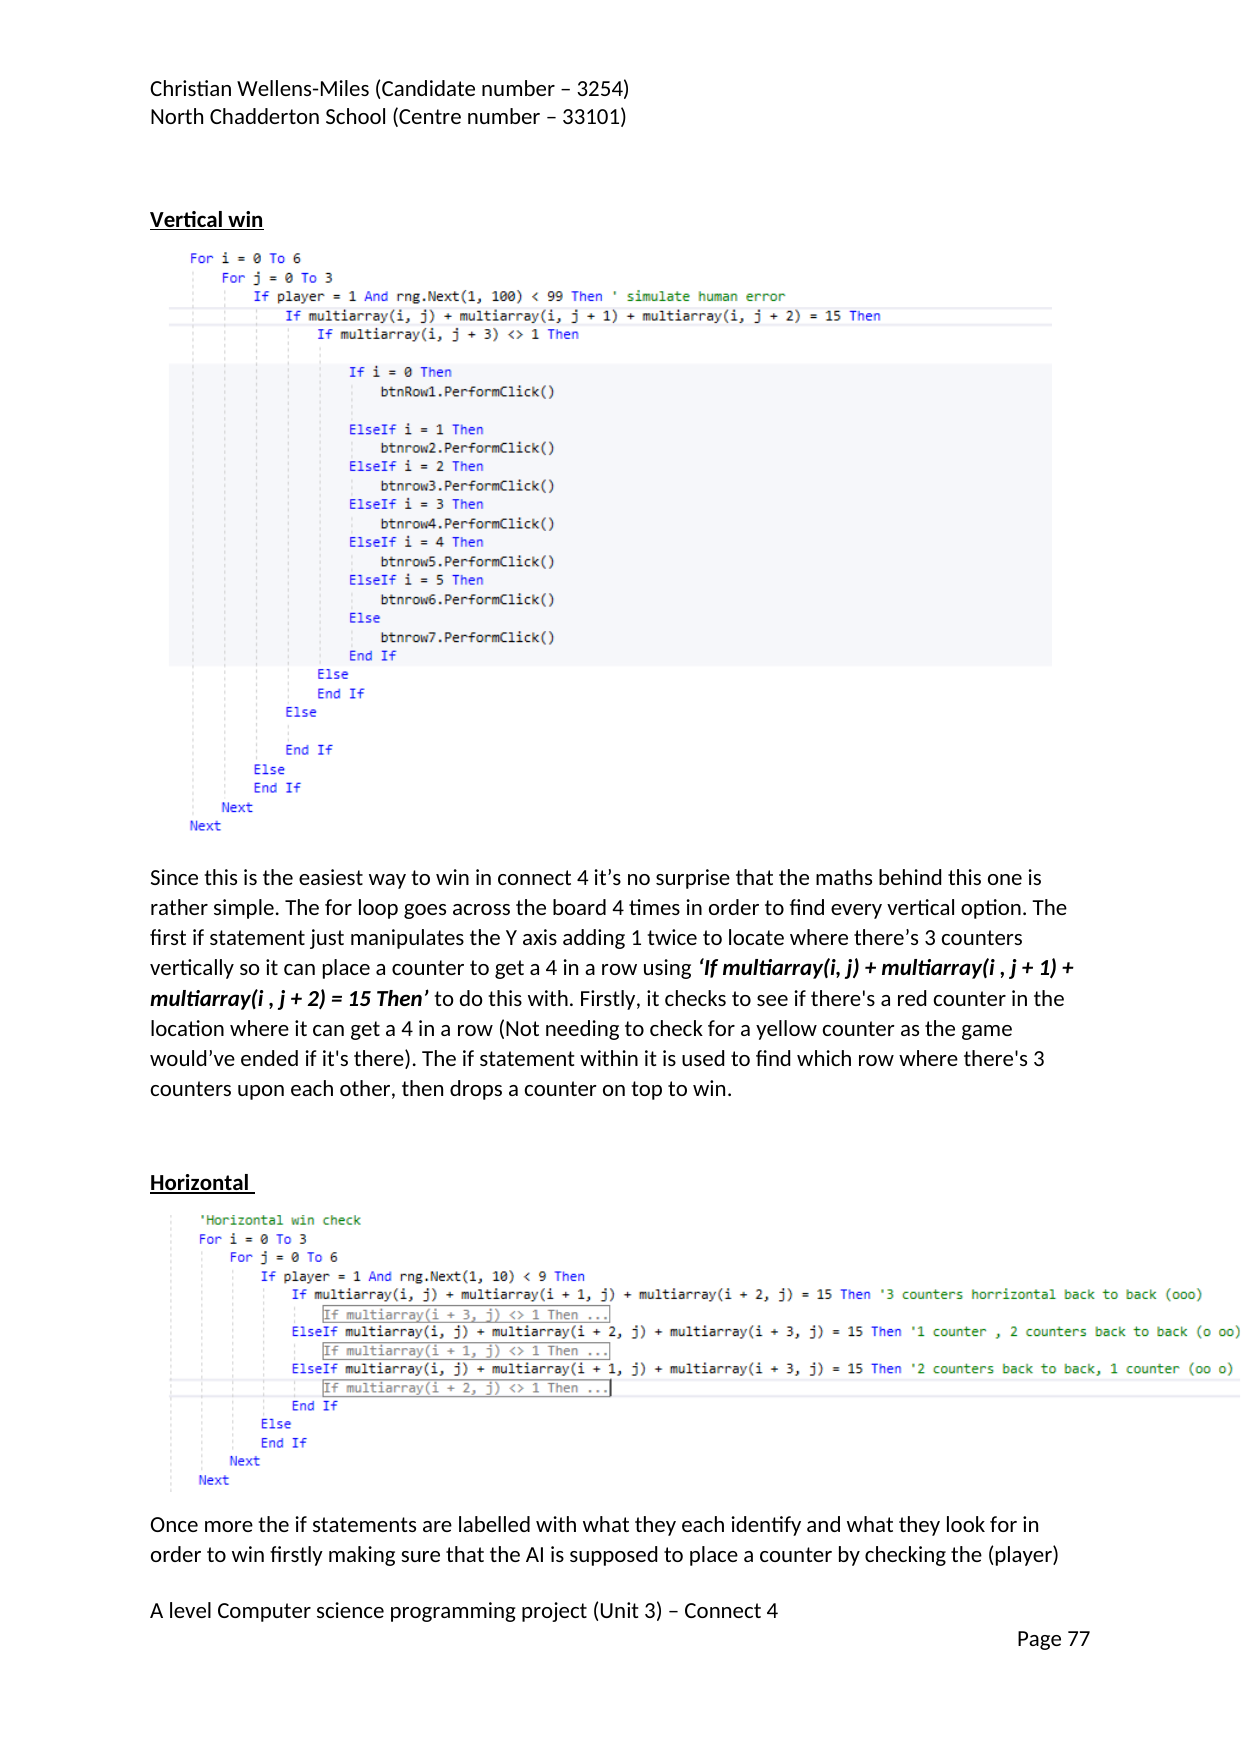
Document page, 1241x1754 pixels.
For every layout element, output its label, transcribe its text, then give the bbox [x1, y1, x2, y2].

text Horizontal [150, 1168, 1090, 1196]
text Since this is the easiest way to win in connect 4 it’s no surprise that the maths behind this one is rather simple. The for loop goes across the board 4 times in order to find every vertical option. The first if statement just manipulates the Y axis adding 1 twice to locate where there’s 3 counters vertically so it can place a counter to get a 4 in a row using ‘If multiarray(i, j) + multiarray(i , j + 1) + multiarray(i , j + 2) = 15 Then’ to do this with. Firstly, it checks to see if there's a red counter in the location where it can get a 4 in a row (Not needing to check for a yellow counter as the game would’ve ended if it's there). The if statement within it is used to find which row where there's 3 counters upon each other, then drops a counter on top to win. [150, 863, 1090, 1102]
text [150, 1510, 1090, 1568]
text Vertical win [150, 205, 1090, 233]
